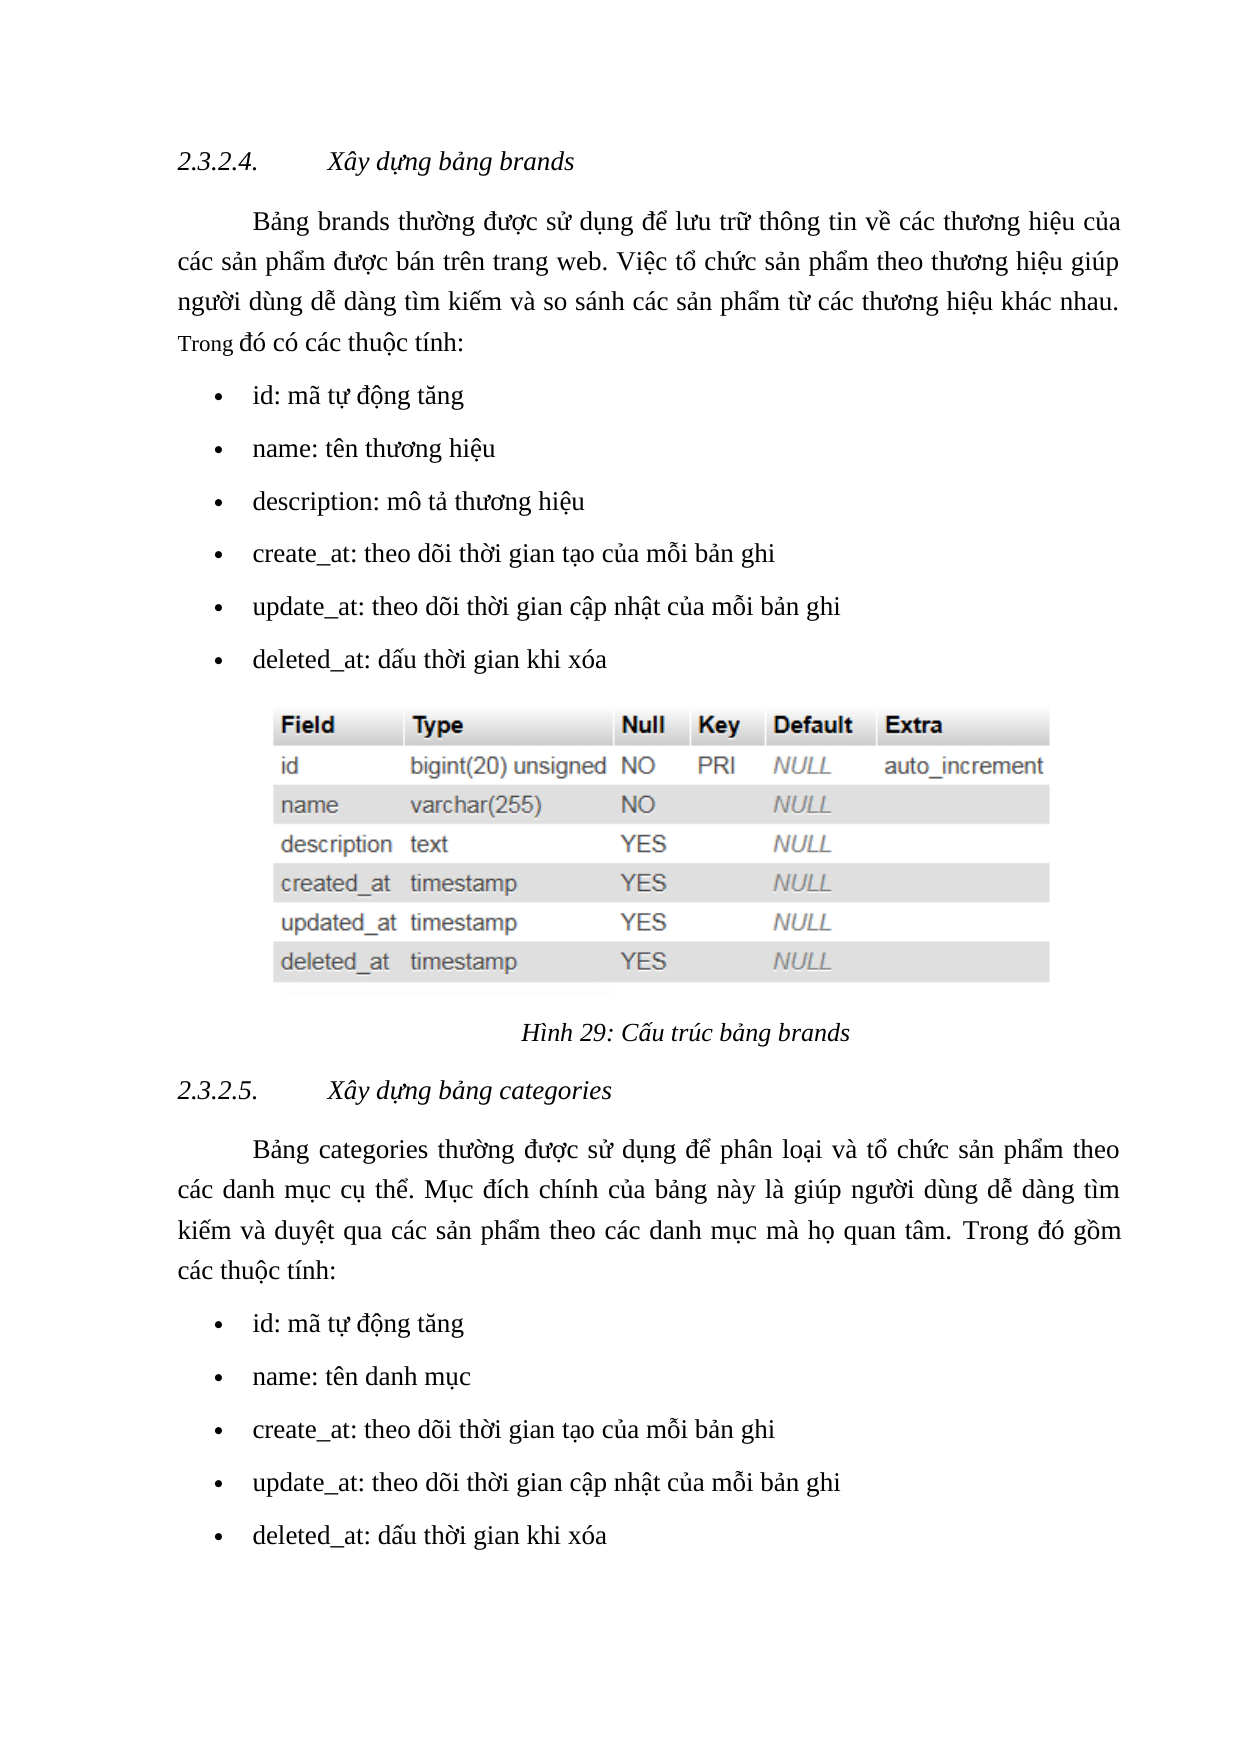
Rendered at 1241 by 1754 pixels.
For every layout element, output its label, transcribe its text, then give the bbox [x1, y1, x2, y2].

list id: mã tự động tăng [215, 379, 1122, 410]
list deleted_at: dấu thời gian khi xóa [215, 1519, 1122, 1550]
list create_at: theo dõi thời gian tạo của mỗi bản ghi [215, 1413, 1122, 1444]
list name: tên danh mục [215, 1360, 1122, 1391]
text Bảng categories thường được sử dụng để phân loại và tổ chức sản phẩm theo các danh mục cụ thể. Mục đích chính của bảng này là giúp người dùng dễ dàng tìm kiếm và duyệt qua các sản phẩm theo các danh mục mà họ quan tâm. Trong đó gồm các thuộc tính: [177, 1133, 1122, 1286]
subtitle Xây dựng bảng categories [177, 1074, 1122, 1105]
list update_at: theo dõi thời gian cập nhật của mỗi bản ghi [215, 1466, 1122, 1497]
list id: mã tự động tăng [215, 1307, 1122, 1338]
list deleted_at: dấu thời gian khi xóa [215, 643, 1122, 674]
list name: tên thương hiệu [215, 432, 1122, 463]
list update_at: theo dõi thời gian cập nhật của mỗi bản ghi [215, 591, 1122, 622]
subtitle Xây dựng bảng brands [177, 146, 1122, 177]
picture [272, 702, 1064, 995]
text Bảng brands thường được sử dụng để lưu trữ thông tin về các thương hiệu của các sản phẩm được bán trên trang web. Việc tổ chức sản phẩm theo thương hiệu giúp người dùng dễ dàng tìm kiếm và so sánh các sản phẩm từ các thương hiệu khác nhau. Trong đó có các thuộc tính: [177, 205, 1122, 357]
list create_at: theo dõi thời gian tạo của mỗi bản ghi [215, 538, 1122, 569]
text Hình 29: Cấu trúc bảng brands [177, 1017, 1122, 1047]
list description: mô tả thương hiệu [215, 485, 1122, 516]
